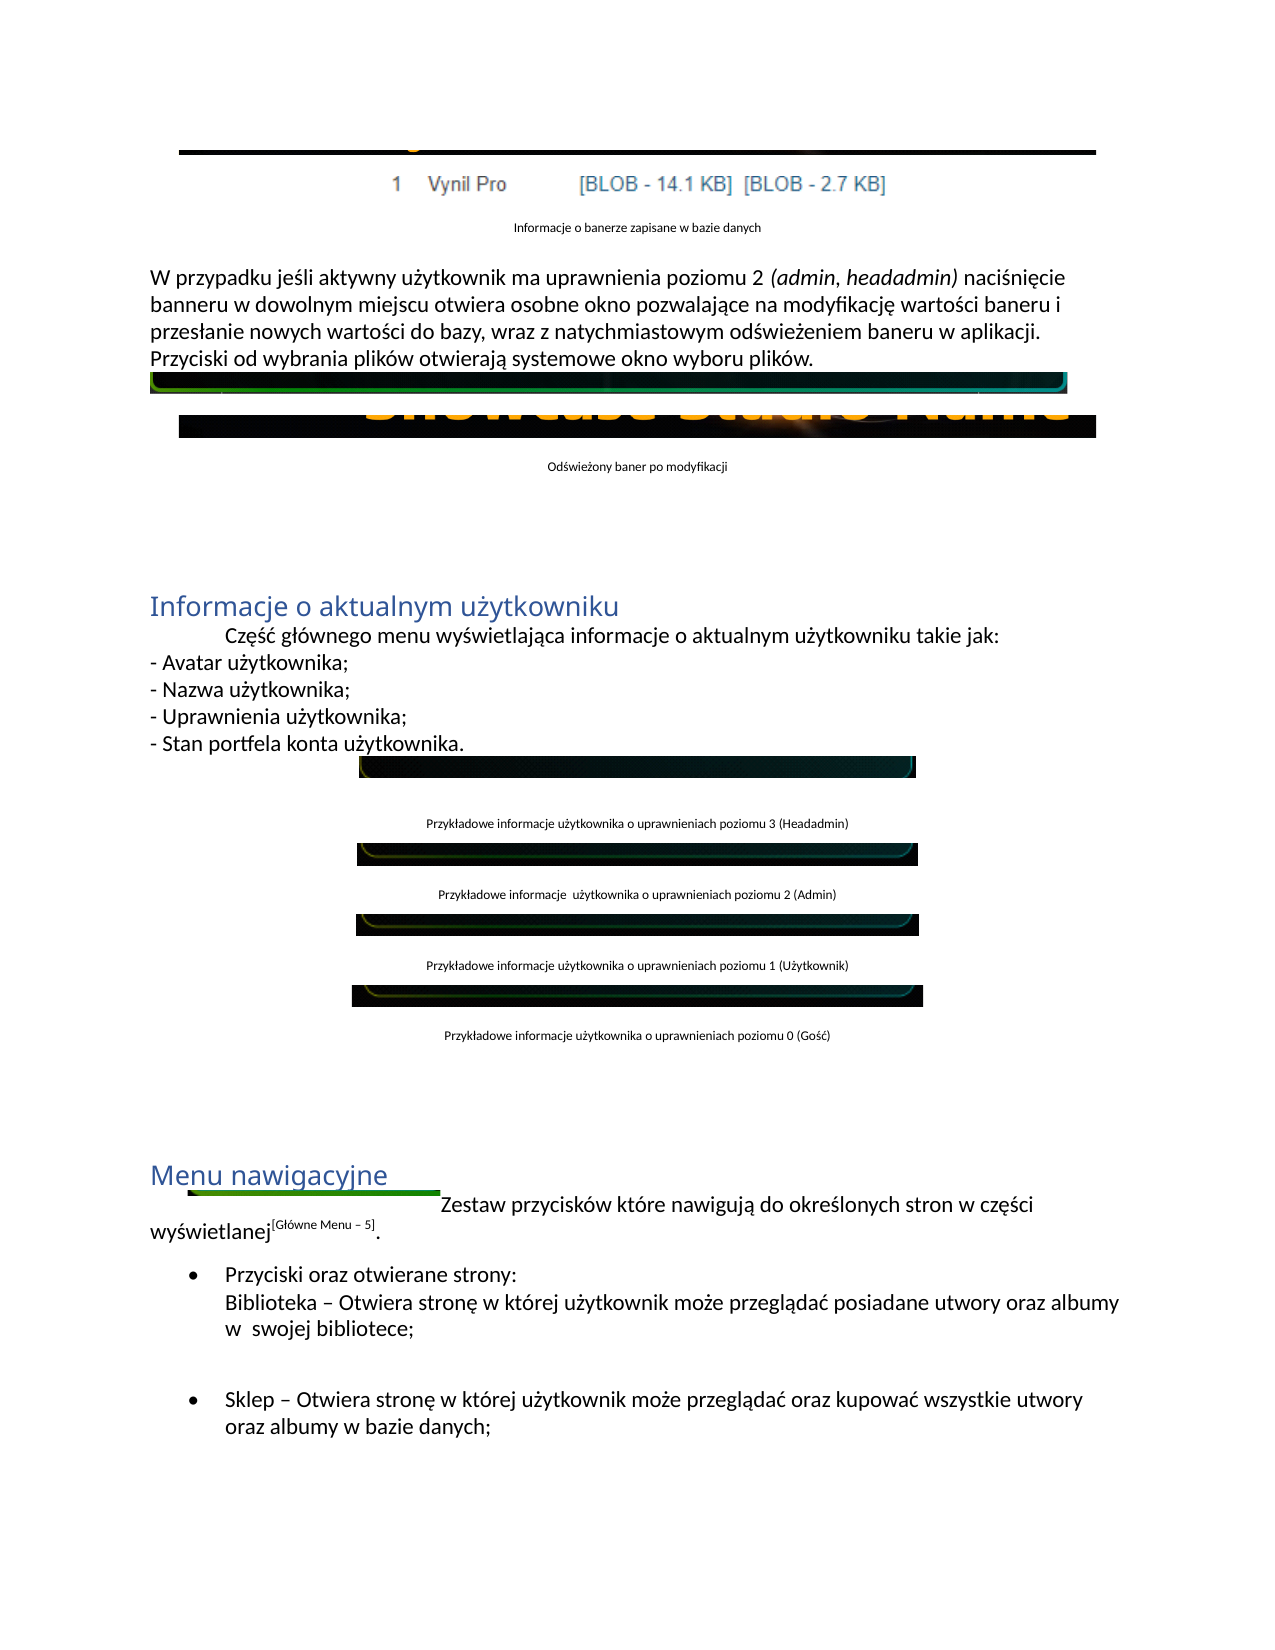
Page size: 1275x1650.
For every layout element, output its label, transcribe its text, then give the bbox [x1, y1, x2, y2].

text Przykładowe informacje użytkownika o uprawnieniach poziomu 3 (Headadmin) [150, 817, 1125, 844]
text Przykładowe informacje użytkownika o uprawnieniach poziomu 2 (Admin) [150, 860, 1125, 914]
text Odświeżony baner po modyfikacji [150, 432, 1125, 486]
text Przykładowe informacje użytkownika o uprawnieniach poziomu 1 (Użytkownik) [150, 931, 1125, 985]
text Przykładowe informacje użytkownika o uprawnieniach poziomu 0 (Gość) [150, 1002, 1125, 1056]
text Informacje o aktualnym użytkowniku [150, 594, 1125, 622]
text Zestaw przycisków które nawigują do określonych stron w części wyświetlanej[Główne Menu – 5]. [150, 1191, 1125, 1245]
text Część głównego menu wyświetlająca informacje o aktualnym użytkowniku takie jak: - Avatar użytkownika; - Nazwa użytkownika; - Uprawnienia użytkownika; - Stan portfela konta użytkownika. [150, 622, 1125, 756]
text Informacje o banerze zapisane w bazie danych [150, 194, 1125, 248]
list Sklep – Otwiera stronę w której użytkownik może przeglądać oraz kupować wszystkie utwory oraz albumy w bazie danych; [187, 1386, 1125, 1467]
list Przyciski oraz otwierane strony: Biblioteka – Otwiera stronę w której użytkownik może przeglądać posiadane utwory oraz albumy w swojej bibliotece; [187, 1261, 1125, 1369]
text W przypadku jeśli aktywny użytkownik ma uprawnienia poziomu 2 (admin, headadmin) naciśnięcie banneru w dowolnym miejscu otwiera osobne okno pozwalające na modyfikację wartości baneru i przesłanie nowych wartości do bazy, wraz z natychmiastowym odświeżeniem baneru w aplikacji. Przyciski od wybrania plików otwierają systemowe okno wyboru plików. [150, 264, 1125, 372]
text Menu nawigacyjne [150, 1164, 1125, 1191]
